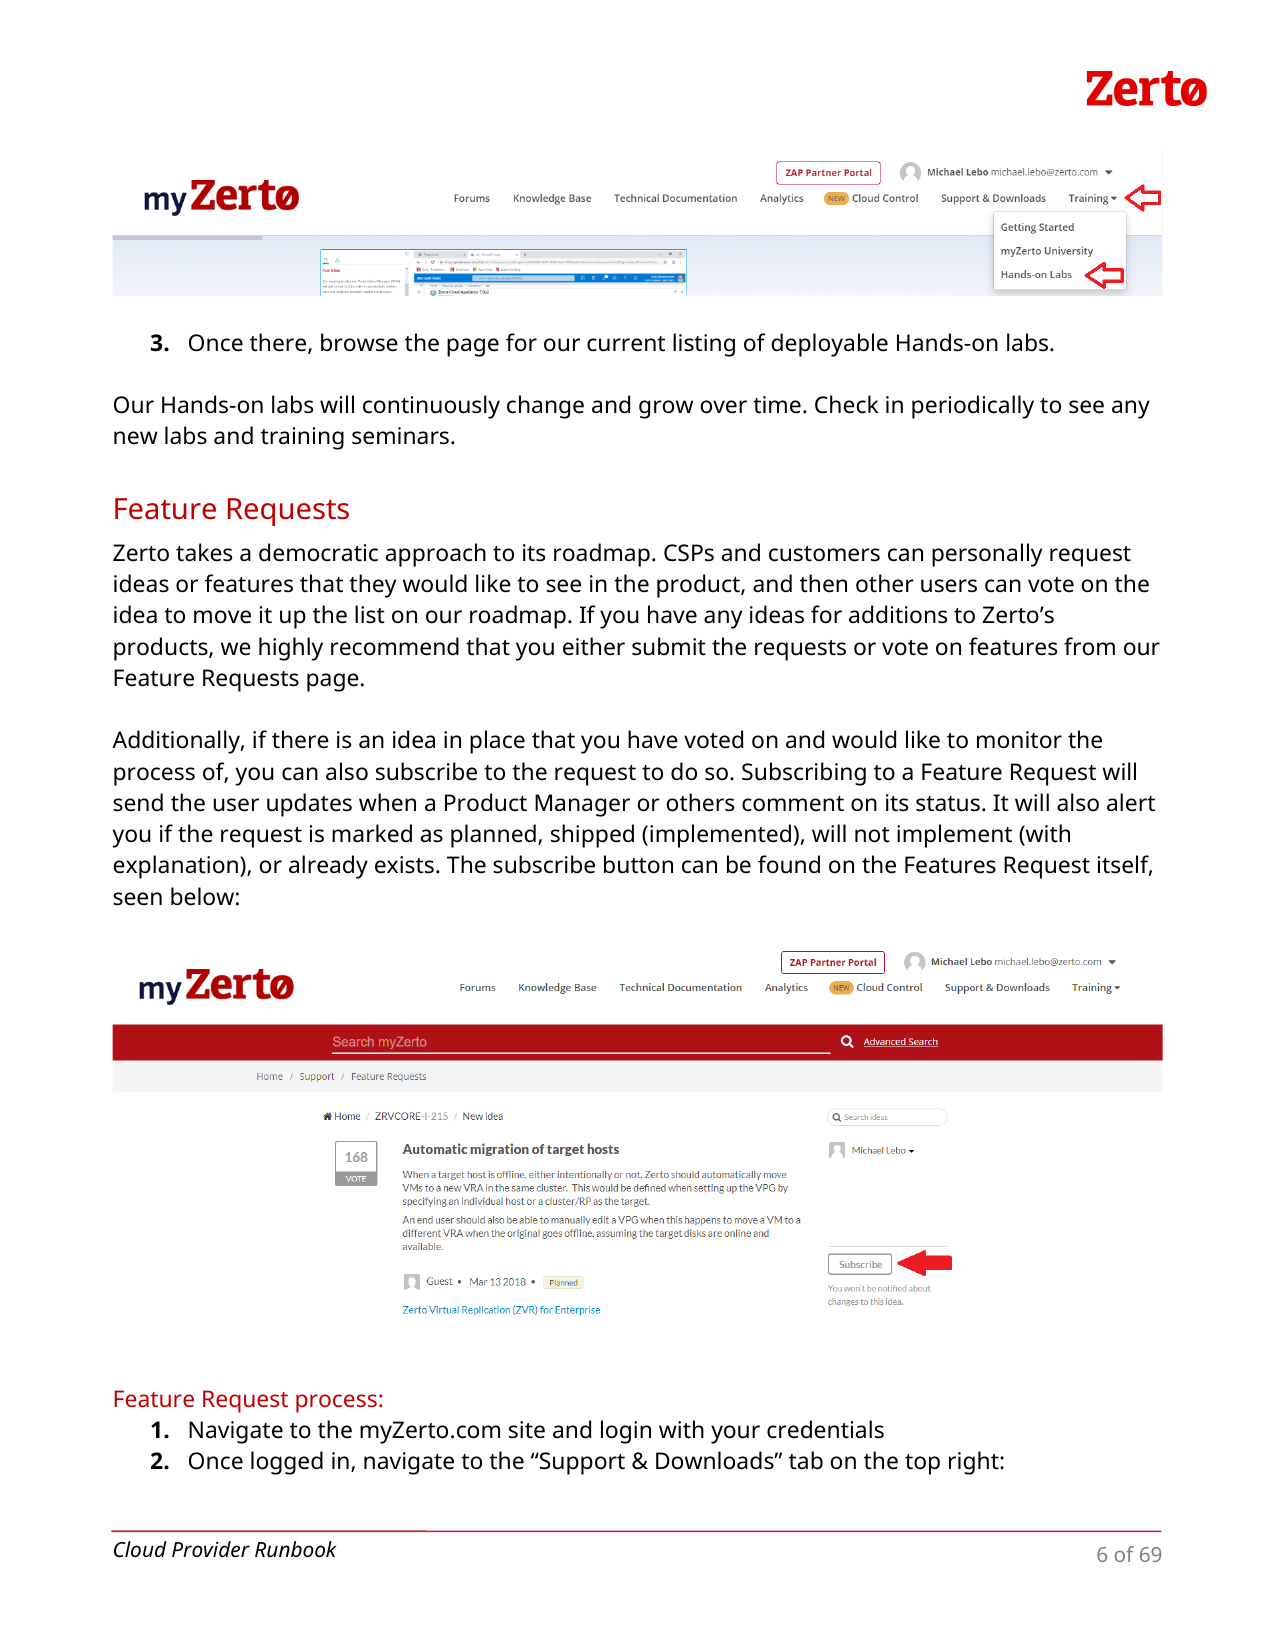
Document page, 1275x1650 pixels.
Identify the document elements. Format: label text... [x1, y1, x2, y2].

picture [112, 150, 1163, 296]
list Once there, browse the page for our current listing of deployable Hands-on labs. [150, 326, 1162, 358]
list Navigate to the myZerto.com site and login with your credentials [150, 1414, 1162, 1445]
picture [112, 943, 1163, 1321]
text Our Hands-on labs will continuously change and grow over time. Check in periodically to see any new labs and training seminars. [112, 389, 1162, 451]
subtitle Feature Requests [112, 501, 1162, 524]
text Feature Request process: [112, 1383, 1162, 1414]
text Zerto takes a democratic approach to its roadmap. CSPs and customers can personally request ideas or features that they would like to see in the product, and then other users can vote on the idea to move it up the list on our roadmap. If you have any ideas for additions to Zerto’s products, we highly recommend that you either submit the requests or vote on features from our Feature Requests page. [112, 537, 1162, 693]
text Additionally, if there is an idea in place that you have voted on and would like to monitor the process of, you can also subscribe to the request to do so. Subscribing to a Feature Request will send the user updates when a Product Manager or others comment on its status. It will also alert you if the request is marked as planned, shipped (implemented), will not implement (with explanation), or already exists. The subscribe button can be found on the Features Request itself, seen below: [112, 724, 1162, 912]
picture [1086, 71, 1207, 106]
list Once logged in, navigate to the “Support & Downloads” tab on the top right: [150, 1445, 1162, 1476]
